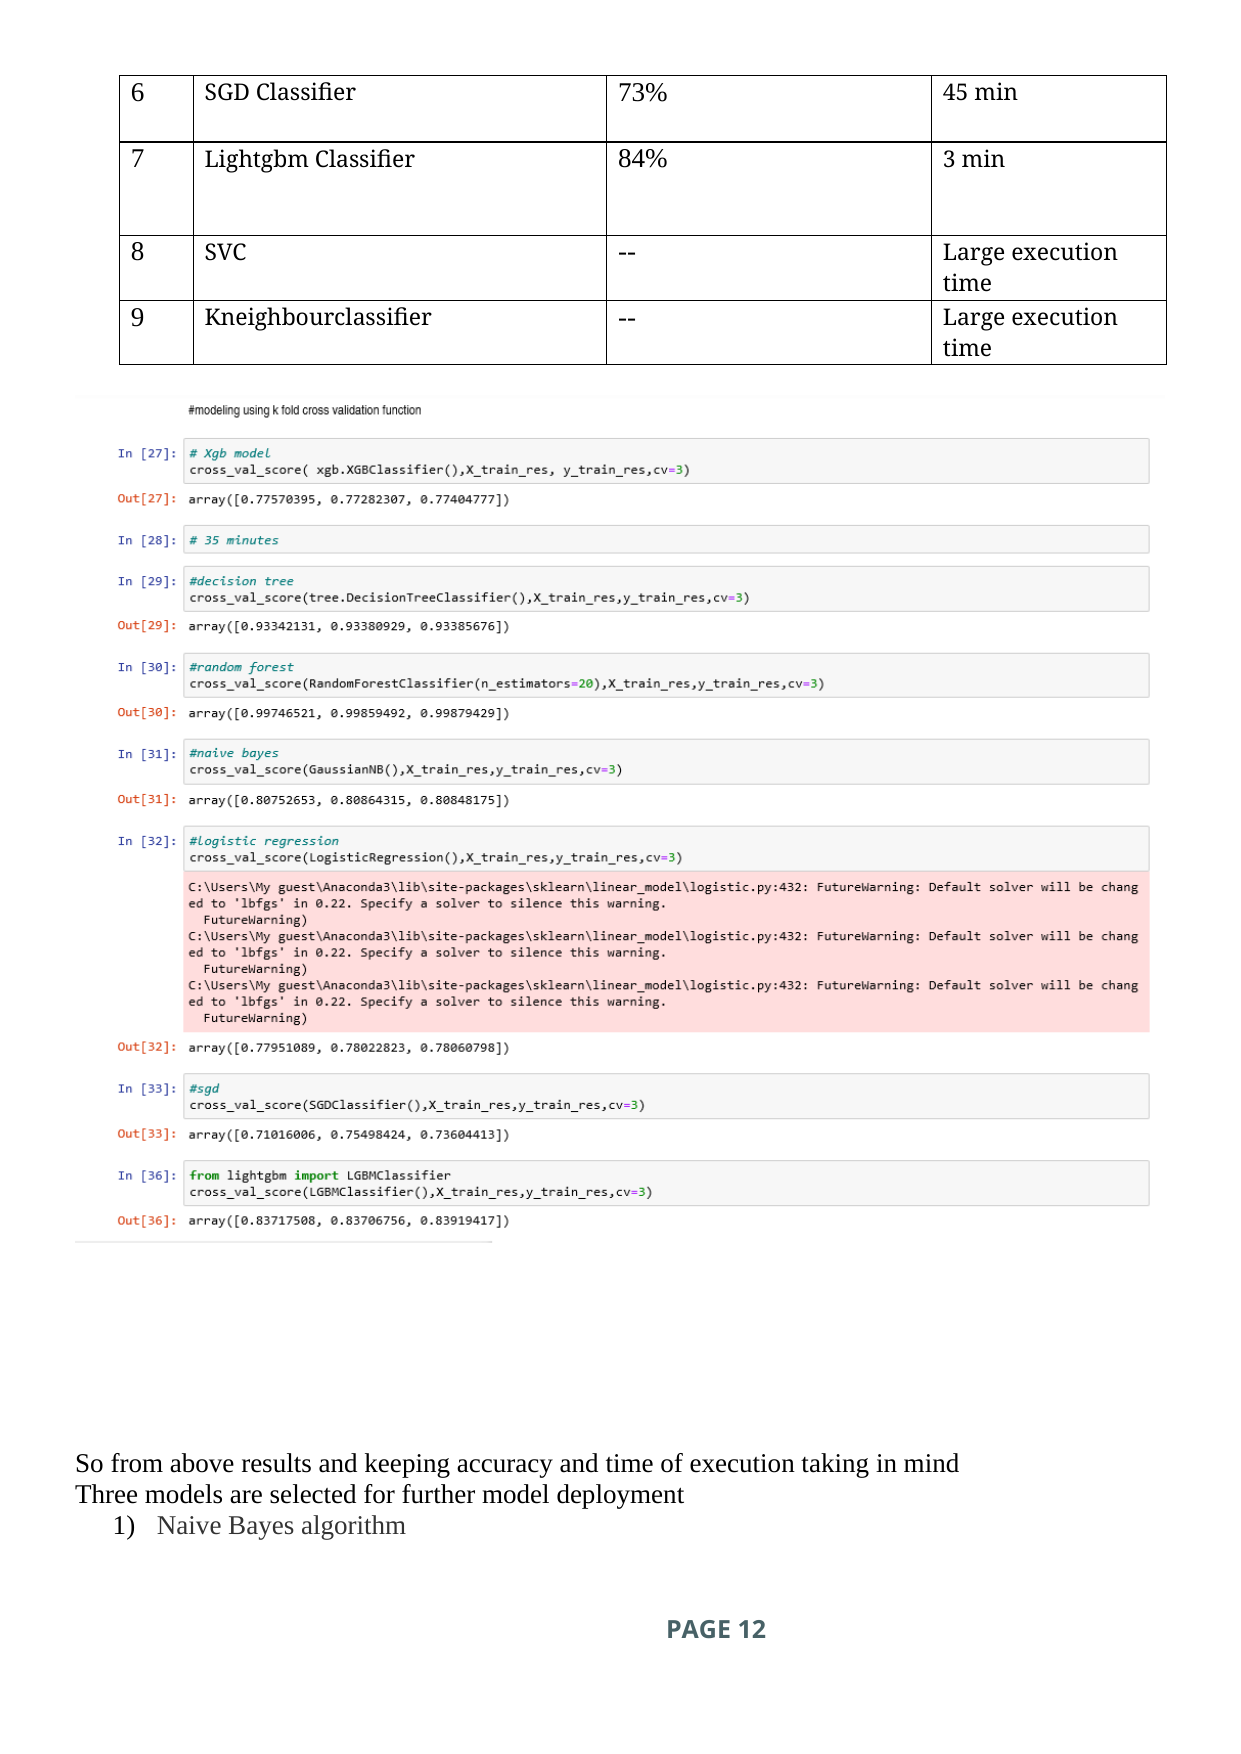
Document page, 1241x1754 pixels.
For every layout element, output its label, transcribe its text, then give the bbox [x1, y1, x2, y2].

table_cell Lightgbm Classifier [194, 143, 606, 234]
list Naive Bayes algorithm [112, 1509, 1165, 1540]
table_cell 6 [120, 76, 193, 141]
table_cell -- [607, 236, 931, 300]
table_cell Large execution time [932, 301, 1166, 363]
table_cell 8 [120, 236, 193, 300]
text So from above results and keeping accuracy and time of execution taking in mind [75, 1447, 1165, 1478]
table_cell 9 [120, 301, 193, 363]
table_cell SVC [194, 236, 606, 300]
text Three models are selected for further model deployment [75, 1478, 1165, 1509]
table_cell 7 [120, 143, 193, 234]
table_cell Kneighbourclassifier [194, 301, 606, 363]
table_cell -- [607, 301, 931, 363]
table_cell SGD Classifier [194, 76, 606, 141]
table_cell 45 min [932, 76, 1166, 141]
table_cell 73% [607, 76, 931, 141]
table_cell 3 min [932, 143, 1166, 234]
table_cell Large execution time [932, 236, 1166, 300]
picture [75, 395, 1166, 1243]
table_cell 84% [607, 143, 931, 234]
